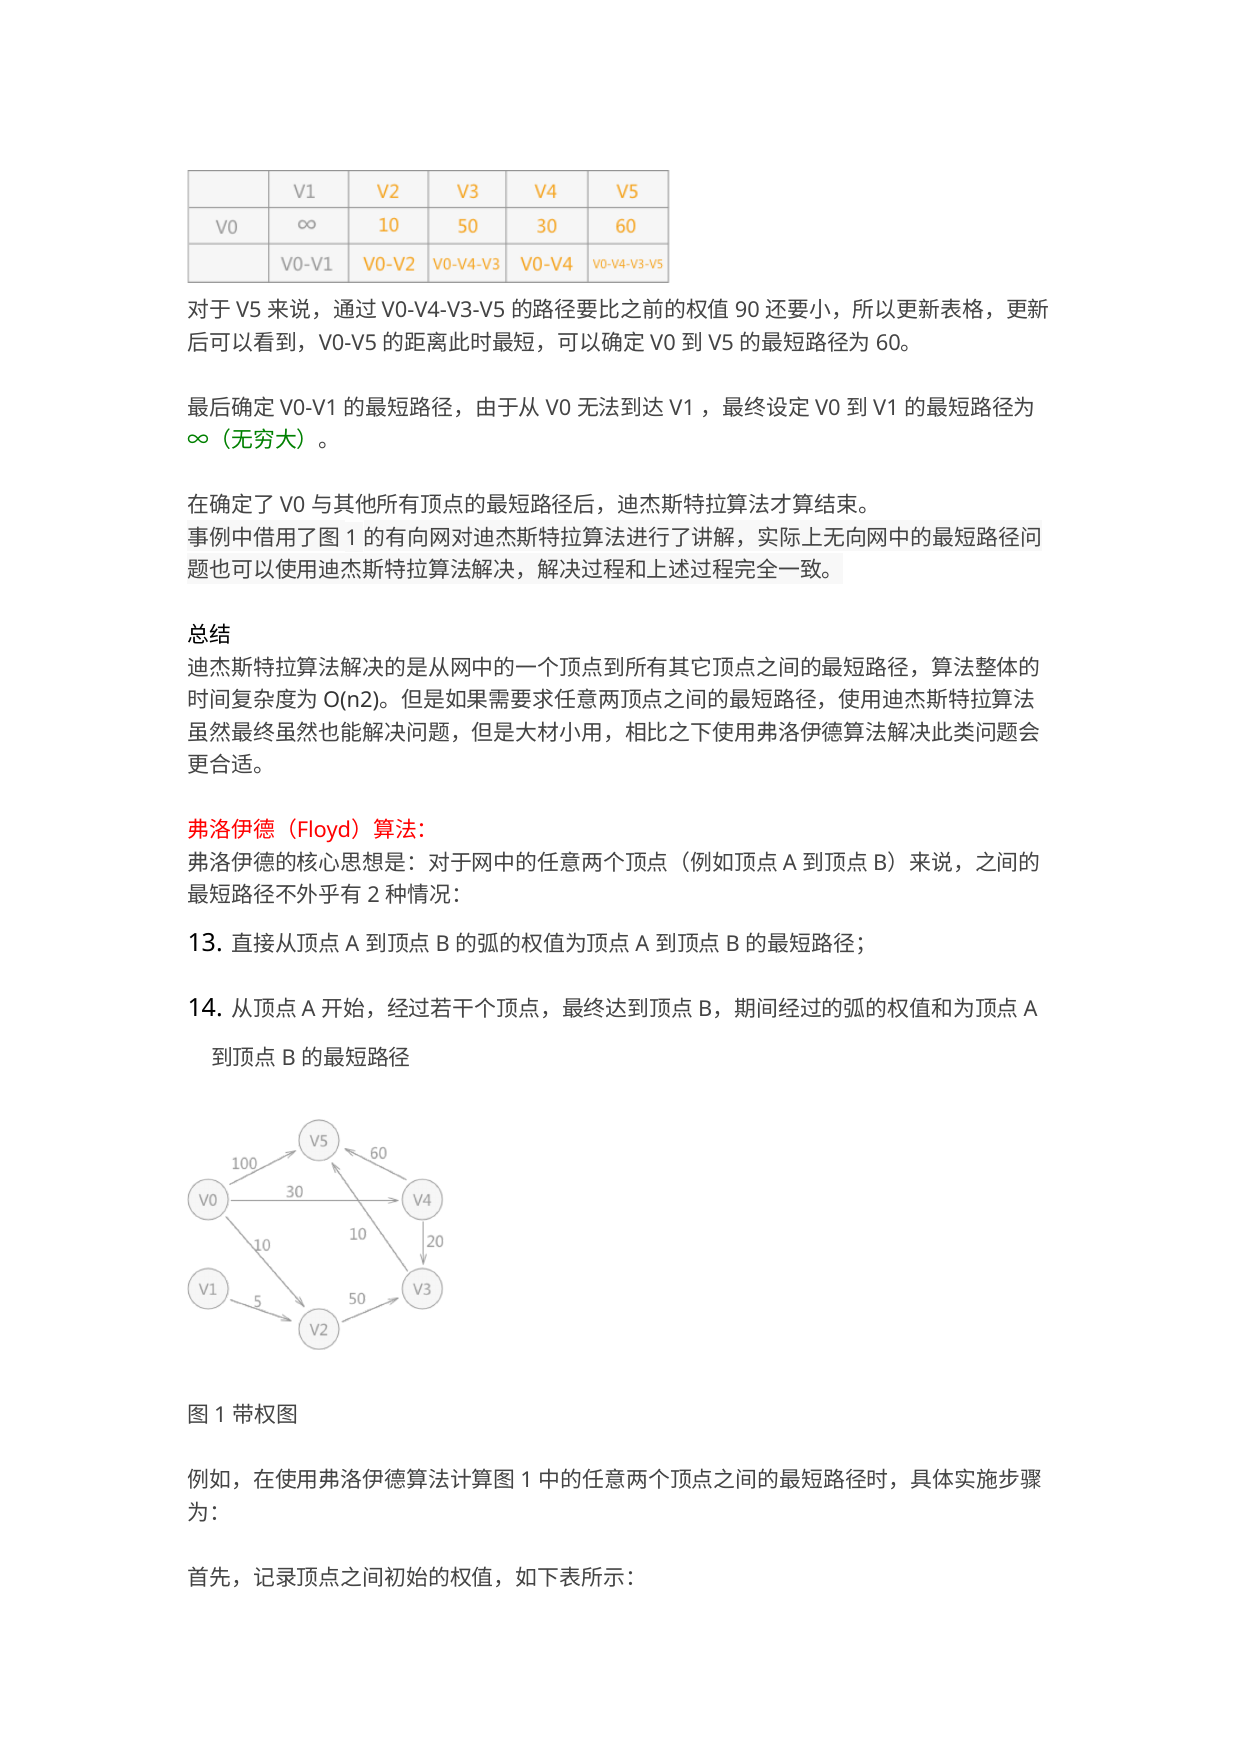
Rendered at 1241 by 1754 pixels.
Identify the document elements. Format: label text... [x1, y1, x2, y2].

text 弗洛伊德（Floyd）算法： [187, 812, 1053, 844]
text 迪杰斯特拉算法解决的是从网中的一个顶点到所有其它顶点之间的最短路径，算法整体的时间复杂度为O(n2)。但是如果需要求任意两顶点之间的最短路径，使用迪杰斯特拉算法虽然最终虽然也能解决问题，但是大材小用，相比之下使用弗洛伊德算法解决此类问题会更合适。 [187, 649, 1053, 779]
text 图 1 带权图 [187, 1397, 1053, 1429]
list 从顶点 A 开始，经过若干个顶点，最终达到顶点 B，期间经过的弧的权值和为顶点 A 到顶点 B 的最短路径 [187, 974, 1053, 1072]
text 事例中借用了图 1 的有向网对迪杰斯特拉算法进行了讲解，实际上无向网中的最短路径问题也可以使用迪杰斯特拉算法解决，解决过程和上述过程完全一致。 [187, 519, 1053, 584]
text 弗洛伊德的核心思想是：对于网中的任意两个顶点（例如顶点 A 到顶点 B）来说，之间的最短路径不外乎有 2 种情况： [187, 844, 1053, 909]
picture [187, 170, 671, 284]
list 直接从顶点 A 到顶点 B 的弧的权值为顶点 A 到顶点 B 的最短路径； [187, 909, 1053, 974]
text 在确定了 V0 与其他所有顶点的最短路径后，迪杰斯特拉算法才算结束。 [187, 487, 1053, 519]
picture [187, 1119, 444, 1350]
text 首先，记录顶点之间初始的权值，如下表所示： [187, 1559, 1053, 1592]
text 最后确定 V0-V1 的最短路径，由于从 V0 无法到达 V1 ，最终设定 V0 到 V1 的最短路径为 ∞（无穷大）。 [187, 389, 1053, 454]
text 对于 V5 来说，通过 V0-V4-V3-V5 的路径要比之前的权值 90 还要小，所以更新表格，更新后可以看到，V0-V5 的距离此时最短，可以确定 V0 到 V5 的最短路径为 60。 [187, 292, 1053, 357]
text 总结 [187, 617, 1053, 649]
text 例如，在使用弗洛伊德算法计算图 1 中的任意两个顶点之间的最短路径时，具体实施步骤为： [187, 1462, 1053, 1527]
